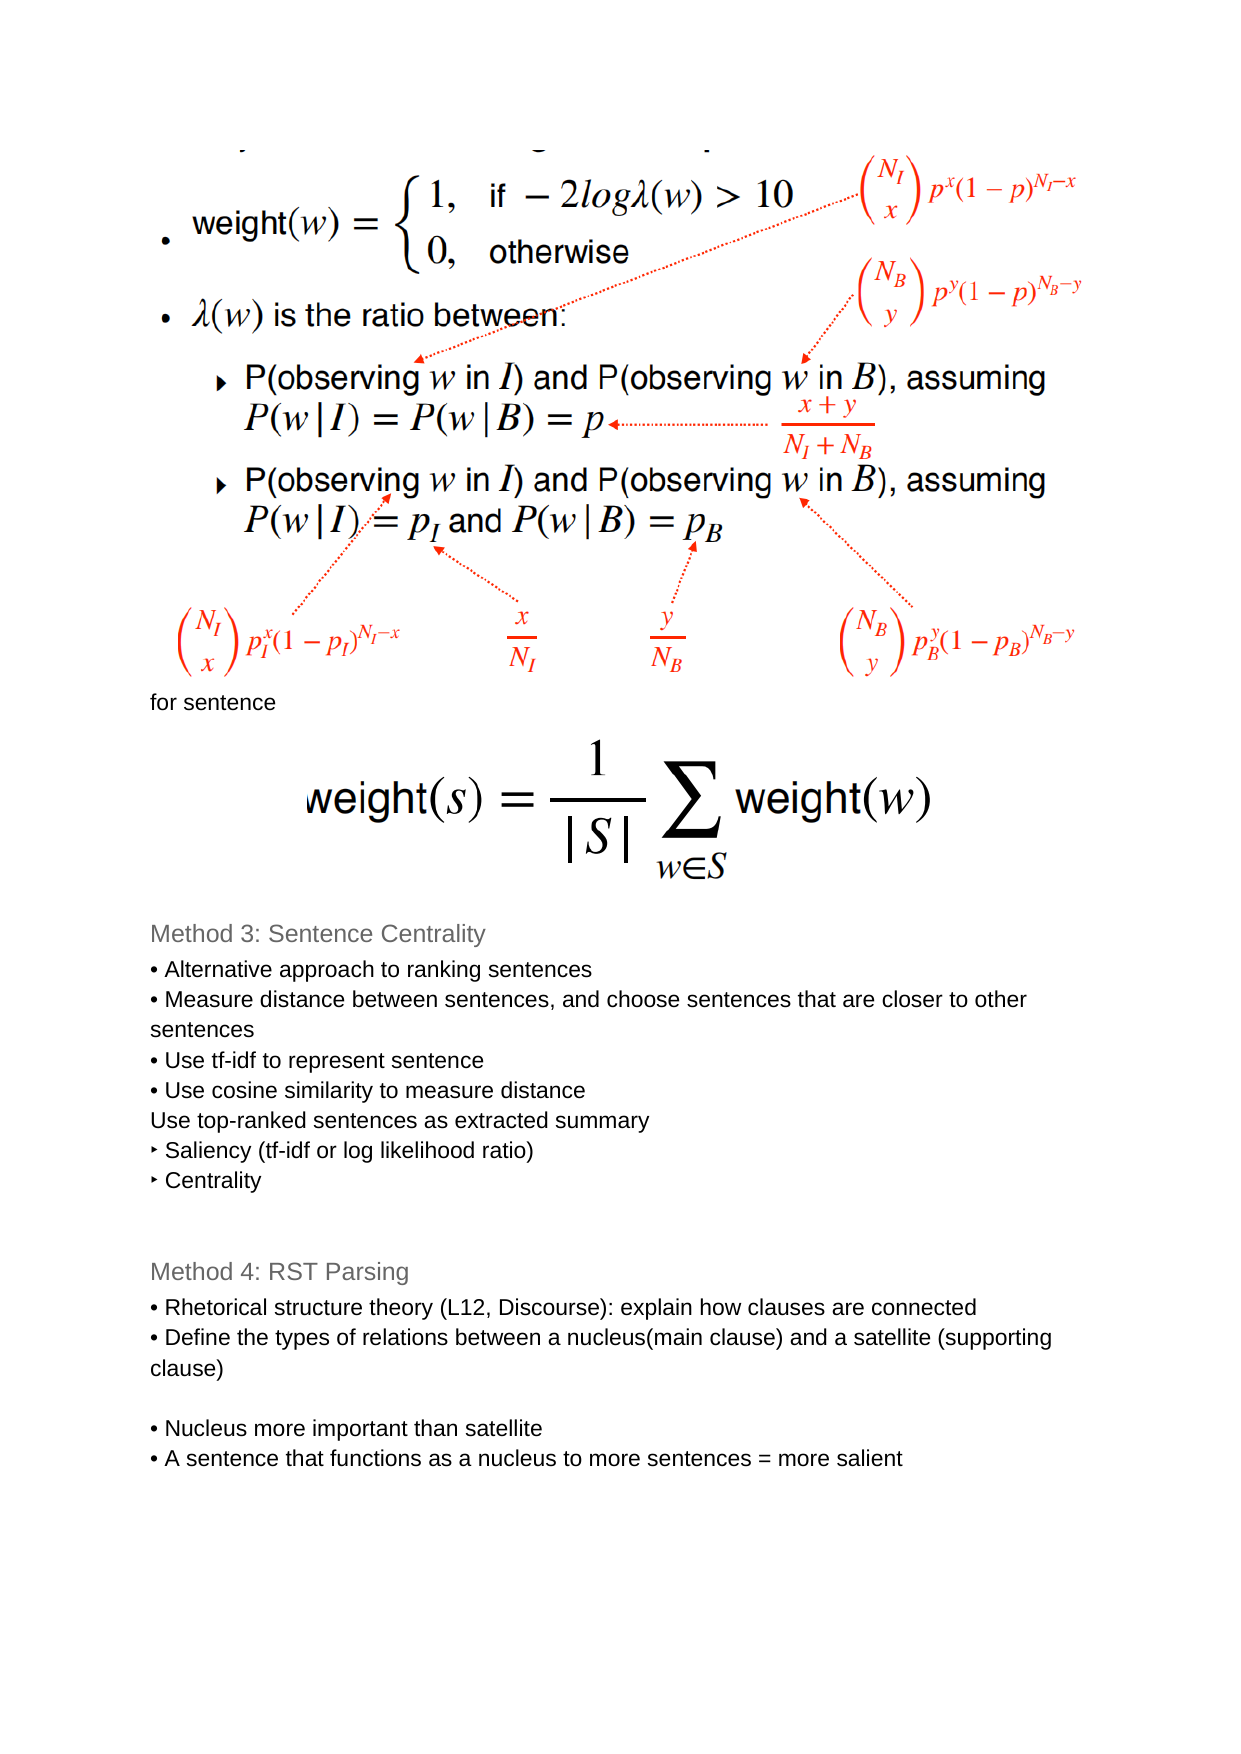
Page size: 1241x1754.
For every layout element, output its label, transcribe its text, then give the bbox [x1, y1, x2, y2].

subtitle Method 3: Sentence Centrality [150, 919, 1090, 948]
picture [150, 150, 1091, 686]
text Use top-ranked sentences as extracted summary [150, 1107, 1090, 1133]
text • Alternative approach to ranking sentences [150, 956, 1090, 982]
picture [307, 719, 934, 886]
text • A sentence that functions as a nucleus to more sentences = more salient [150, 1445, 1090, 1472]
text • Define the types of relations between a nucleus(main clause) and a satellite (supporting clause) [150, 1324, 1090, 1381]
subtitle Method 4: RST Parsing [150, 1257, 1090, 1286]
text ‣ Centrality [150, 1167, 1090, 1194]
text • Measure distance between sentences, and choose sentences that are closer to other sentences [150, 986, 1090, 1043]
text • Nucleus more important than satellite [150, 1415, 1090, 1441]
text • Use tf-idf to represent sentence [150, 1047, 1090, 1073]
text • Rhetorical structure theory (L12, Discourse): explain how clauses are connected [150, 1294, 1090, 1321]
text ‣ Saliency (tf-idf or log likelihood ratio) [150, 1137, 1090, 1164]
text for sentence [150, 689, 1090, 716]
text • Use cosine similarity to measure distance [150, 1077, 1090, 1103]
